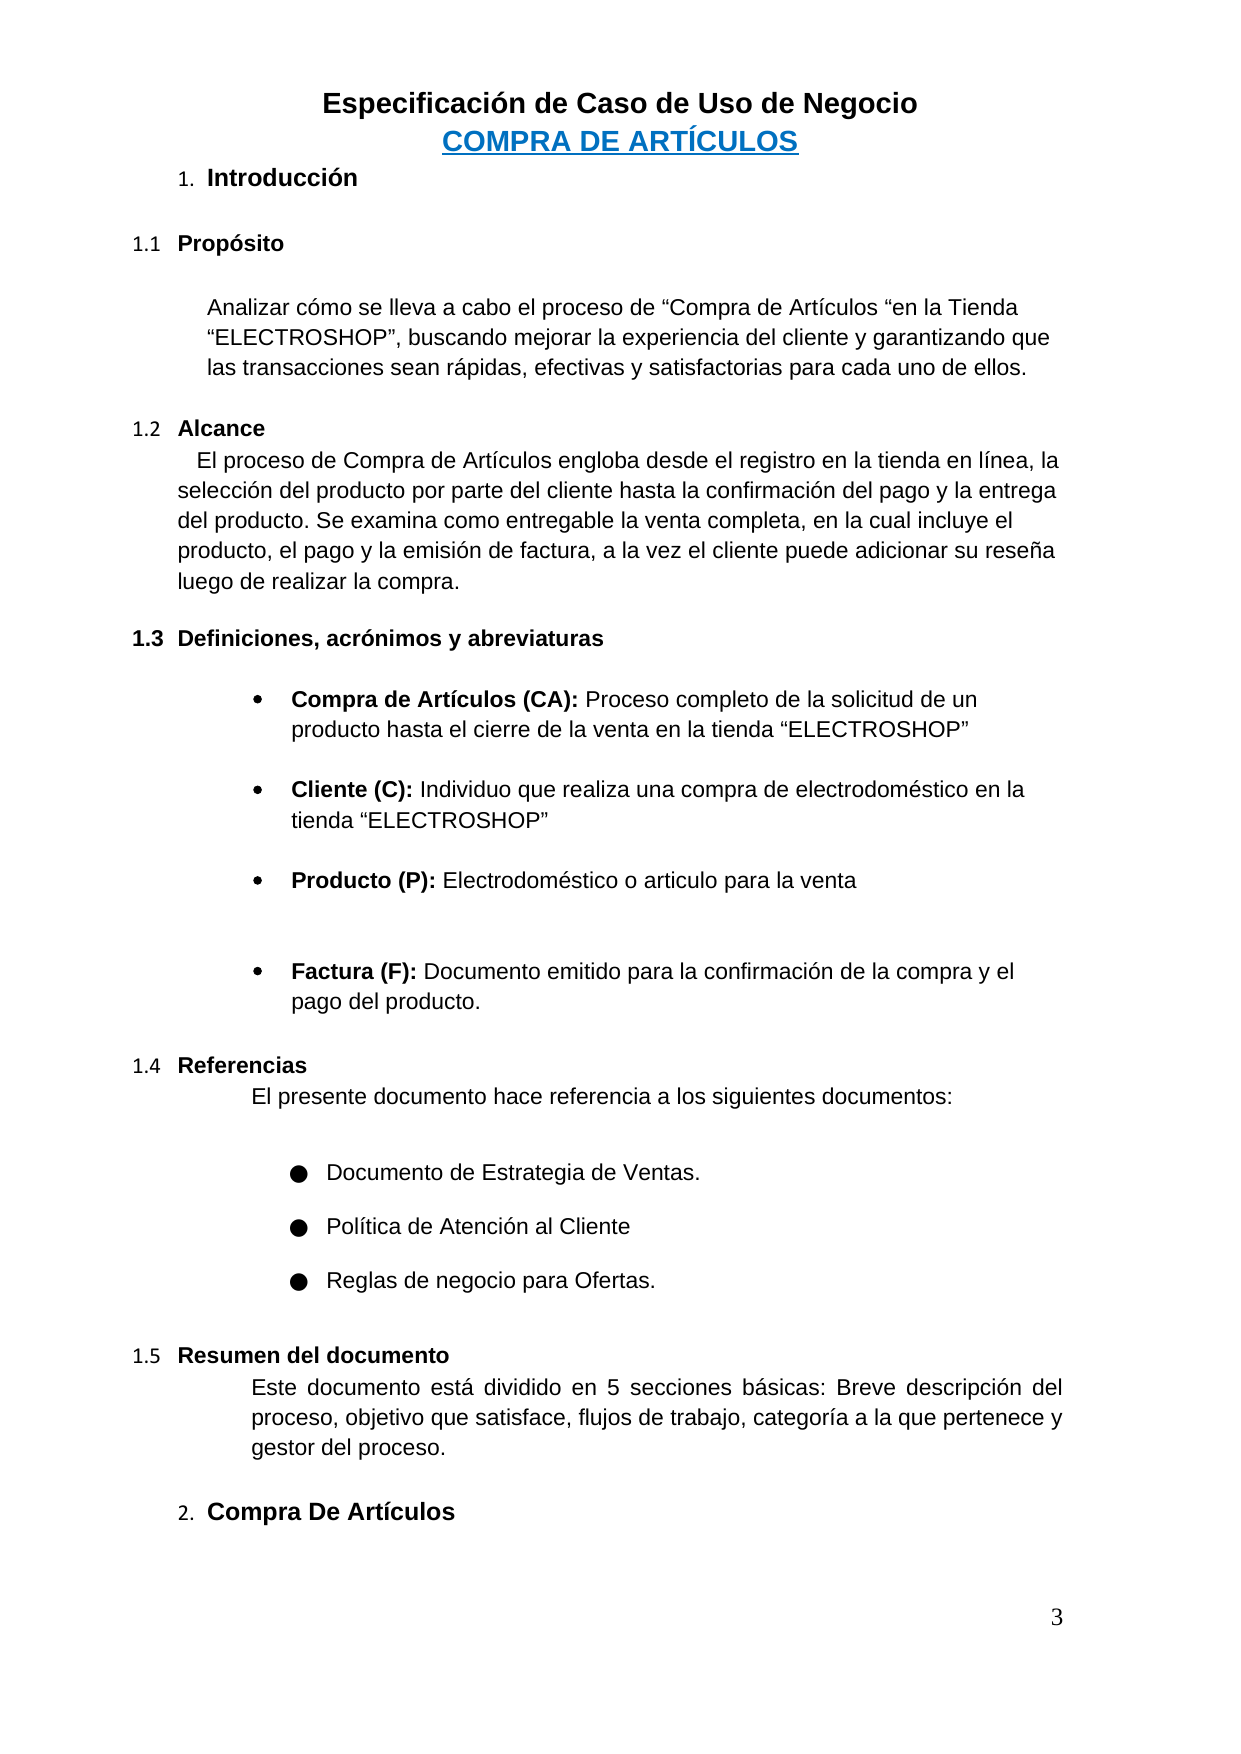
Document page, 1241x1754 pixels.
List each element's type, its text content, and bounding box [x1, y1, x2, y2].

list Política de Atención al Cliente [288, 1200, 1063, 1247]
list Propósito [132, 229, 1063, 257]
list Factura (F): Documento emitido para la confirmación de la compra y el pago del producto. [253, 958, 1063, 1014]
list Reglas de negocio para Ofertas. [288, 1254, 1063, 1301]
list Compra de Artículos (CA): Proceso completo de la solicitud de un producto hasta el cierre de la venta en la tienda “ELECTROSHOP” [253, 686, 1063, 742]
list Alcance [132, 414, 1063, 443]
list Resumen del documento [132, 1341, 1063, 1369]
text Este documento está dividido en 5 secciones básicas: Breve descripción del proceso, objetivo que satisface, flujos de trabajo, categoría a la que pertenece y gestor del proceso. [251, 1373, 1063, 1460]
list Introducción [177, 163, 1063, 192]
list Definiciones, acrónimos y abreviaturas [132, 625, 1063, 652]
text El presente documento hace referencia a los siguientes documentos: [177, 1083, 1063, 1109]
list Compra De Artículos [177, 1497, 1063, 1526]
list Cliente (C): Individuo que realiza una compra de electrodoméstico en la tienda “ELECTROSHOP” [253, 776, 1063, 833]
list Producto (P): Electrodoméstico o articulo para la venta [253, 867, 1063, 893]
text COMPRA DE ARTÍCULOS [177, 124, 1063, 158]
list Documento de Estrategia de Ventas. [288, 1146, 1063, 1193]
text Analizar cómo se lleva a cabo el proceso de “Compra de Artículos “en la Tienda “ELECTROSHOP”, buscando mejorar la experiencia del cliente y garantizando que las transacciones sean rápidas, efectivas y satisfactorias para cada uno de ellos. [207, 294, 1063, 381]
text El proceso de Compra de Artículos engloba desde el registro en la tienda en línea, la selección del producto por parte del cliente hasta la confirmación del pago y la entrega del producto. Se examina como entregable la venta completa, en la cual incluye el producto, el pago y la emisión de factura, a la vez el cliente puede adicionar su reseña luego de realizar la compra. [177, 447, 1063, 594]
text Especificación de Caso de Uso de Negocio [177, 86, 1063, 119]
list Referencias [132, 1051, 1063, 1079]
